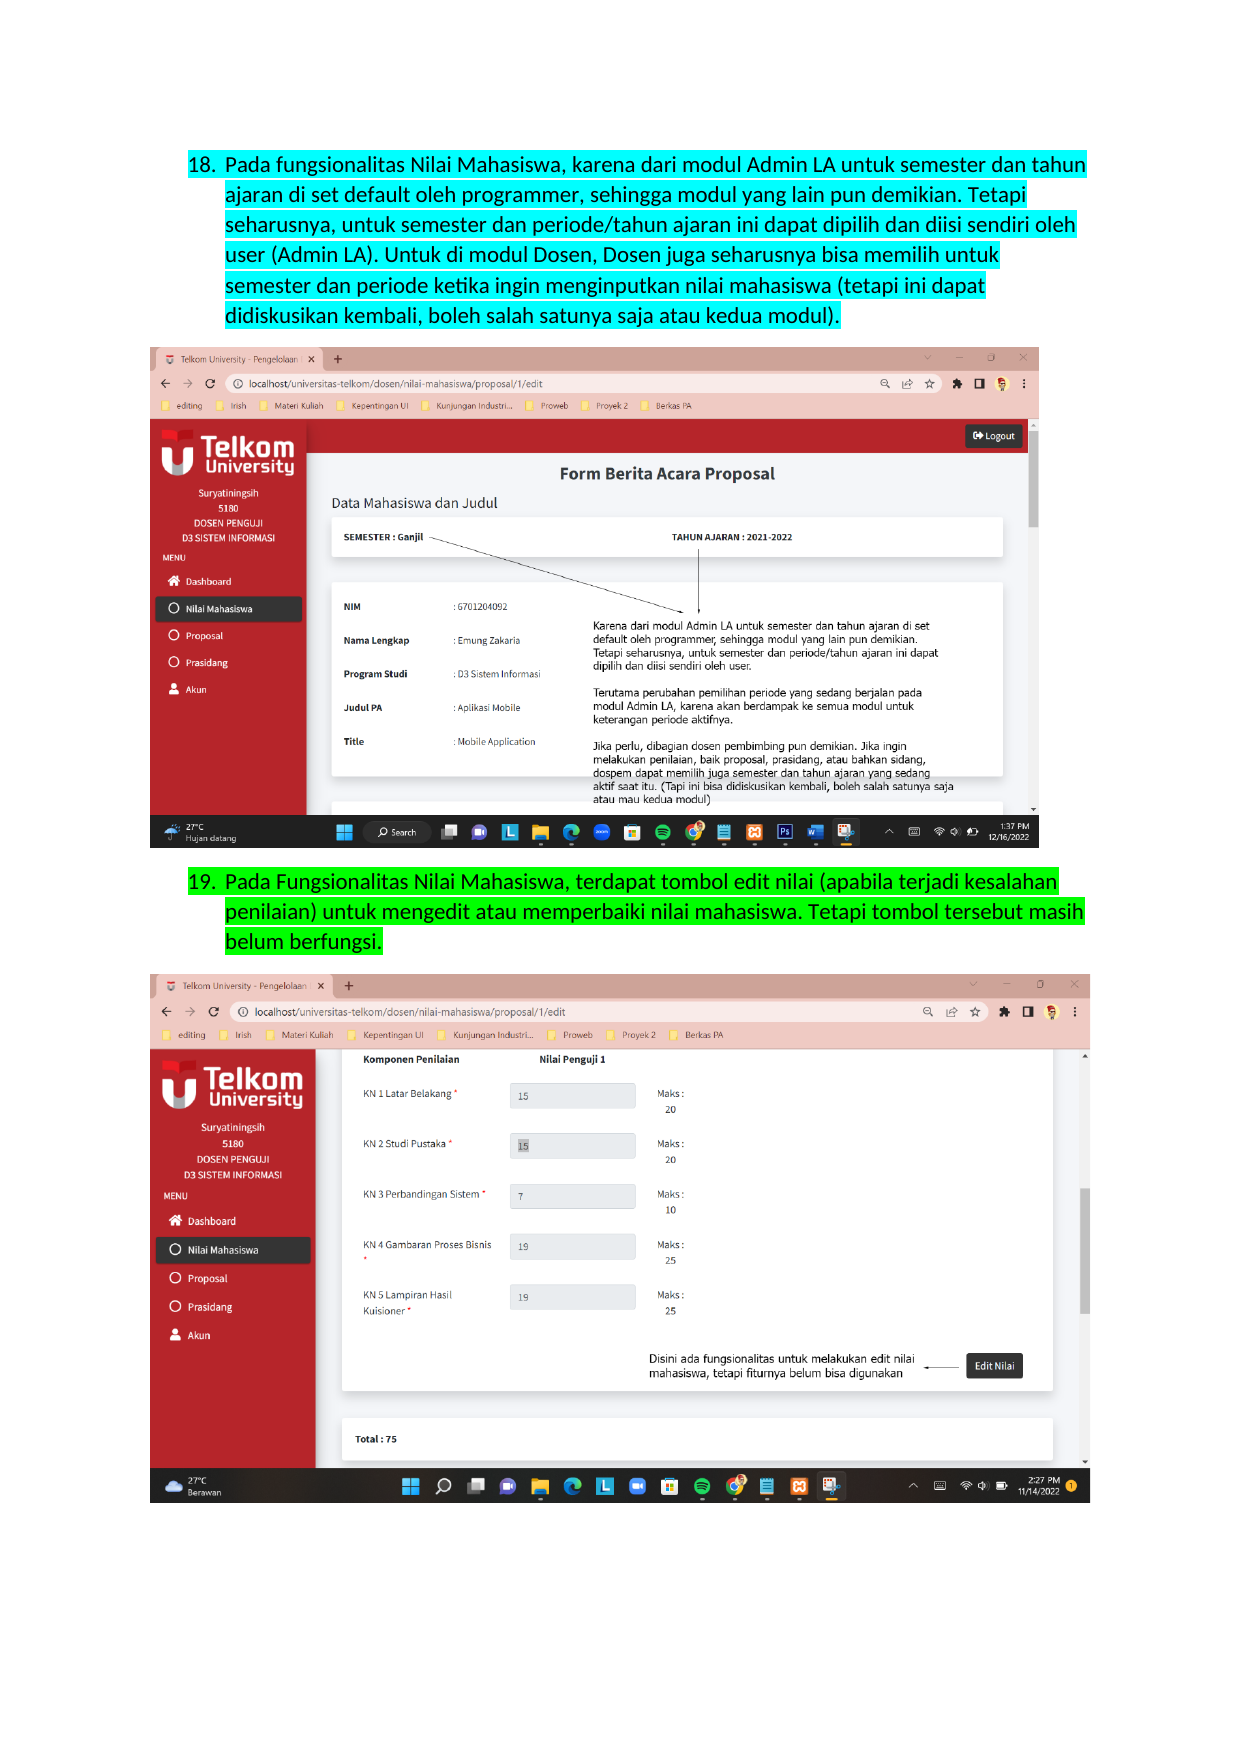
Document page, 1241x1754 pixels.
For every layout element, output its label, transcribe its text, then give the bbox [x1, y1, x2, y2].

list Pada Fungsionalitas Nilai Mahasiswa, terdapat tombol edit nilai (apabila terjadi kesalahan penilaian) untuk mengedit atau memperbaiki nilai mahasiswa. Tetapi tombol tersebut masih belum berfungsi. [187, 867, 1090, 955]
picture [150, 347, 1039, 848]
picture [150, 974, 1091, 1503]
list Pada fungsionalitas Nilai Mahasiswa, karena dari modul Admin LA untuk semester dan tahun ajaran di set default oleh programmer, sehingga modul yang lain pun demikian. Tetapi seharusnya, untuk semester dan periode/tahun ajaran ini dapat dipilih dan diisi sendiri oleh user (Admin LA). Untuk di modul Dosen, Dosen juga seharusnya bisa memilih untuk semester dan periode ketika ingin menginputkan nilai mahasiswa (tetapi ini dapat didiskusikan kembali, boleh salah satunya saja atau kedua modul). [187, 150, 1090, 329]
